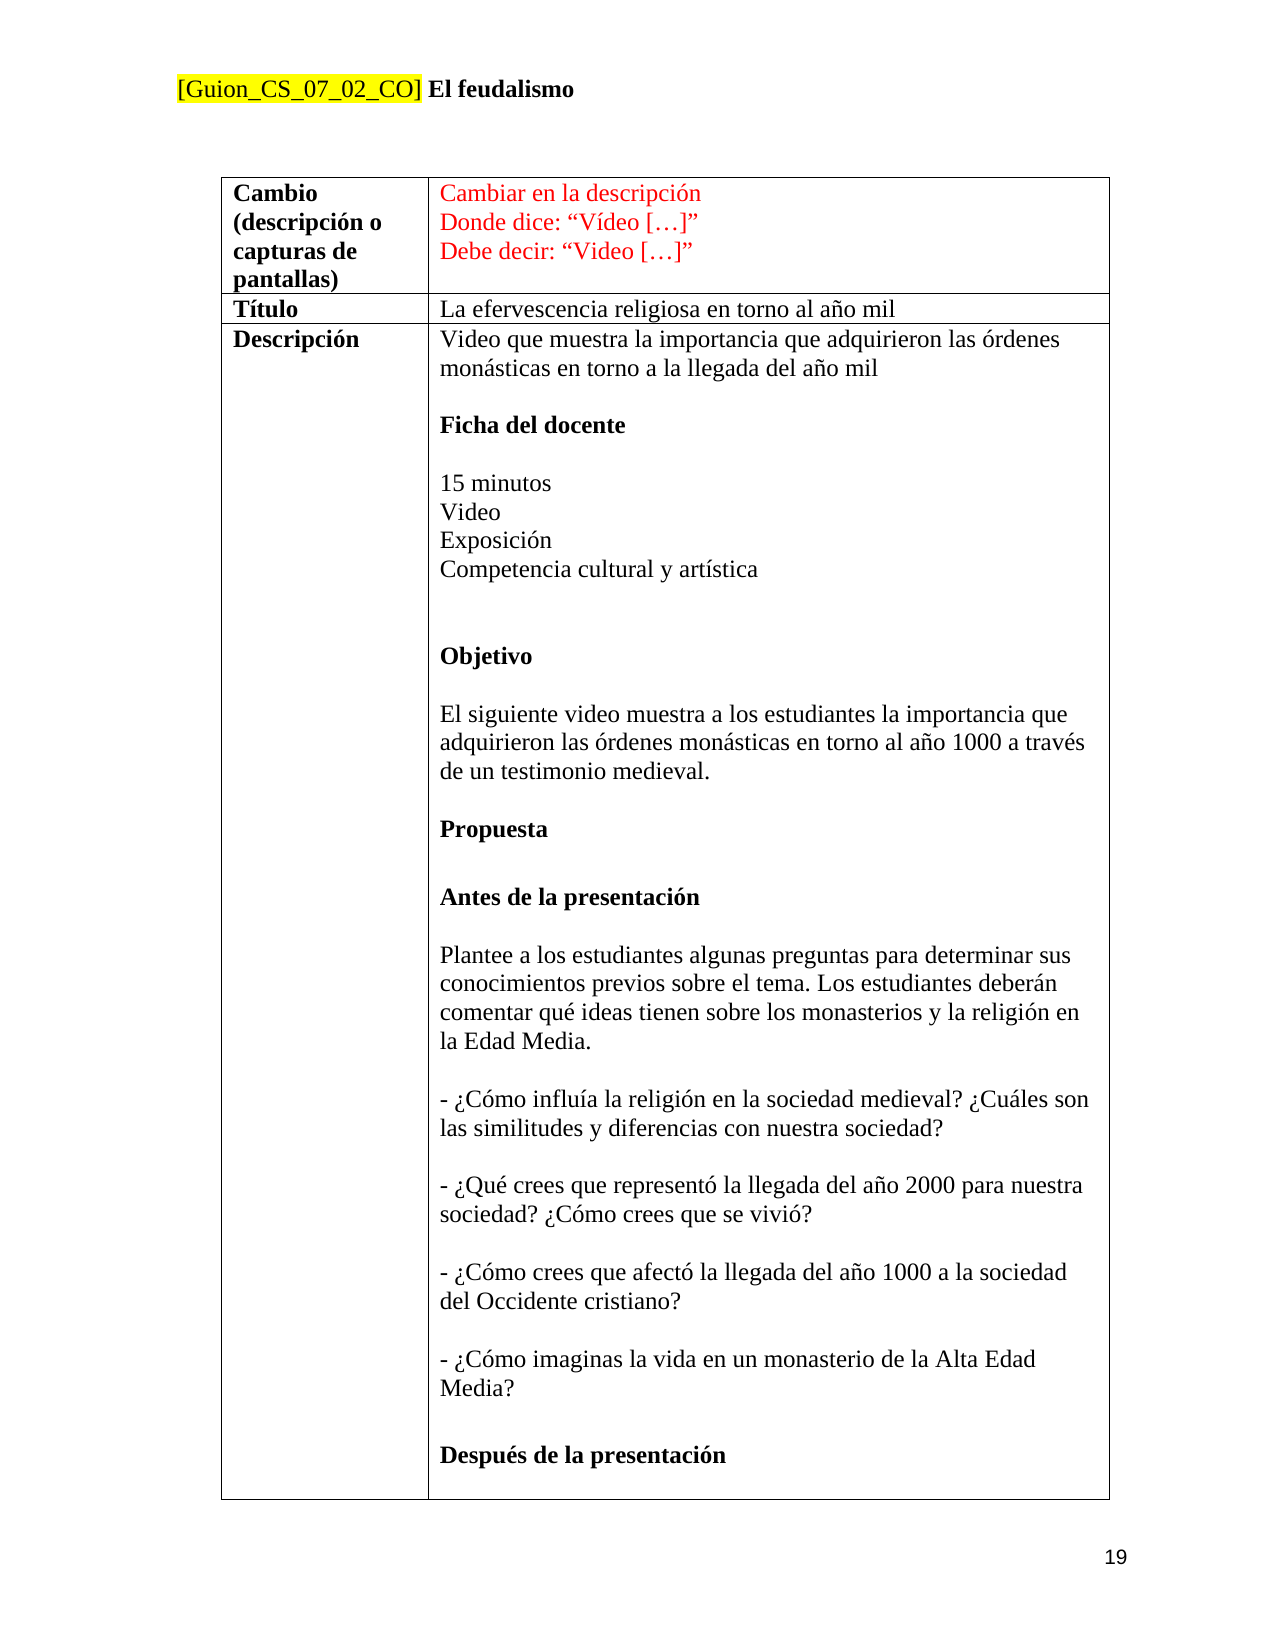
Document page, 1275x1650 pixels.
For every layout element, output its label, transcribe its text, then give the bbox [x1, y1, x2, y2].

table_cell La efervescencia religiosa en torno al año mil [429, 294, 1109, 323]
table_cell Descripción [222, 324, 428, 1498]
table_cell Título [222, 294, 428, 323]
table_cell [429, 324, 1109, 1498]
table_cell Cambiar en la descripción Donde dice: “Vídeo […]” Debe decir: “Video […]” [429, 178, 1109, 293]
table_cell Cambio (descripción o capturas de pantallas) [222, 178, 428, 293]
